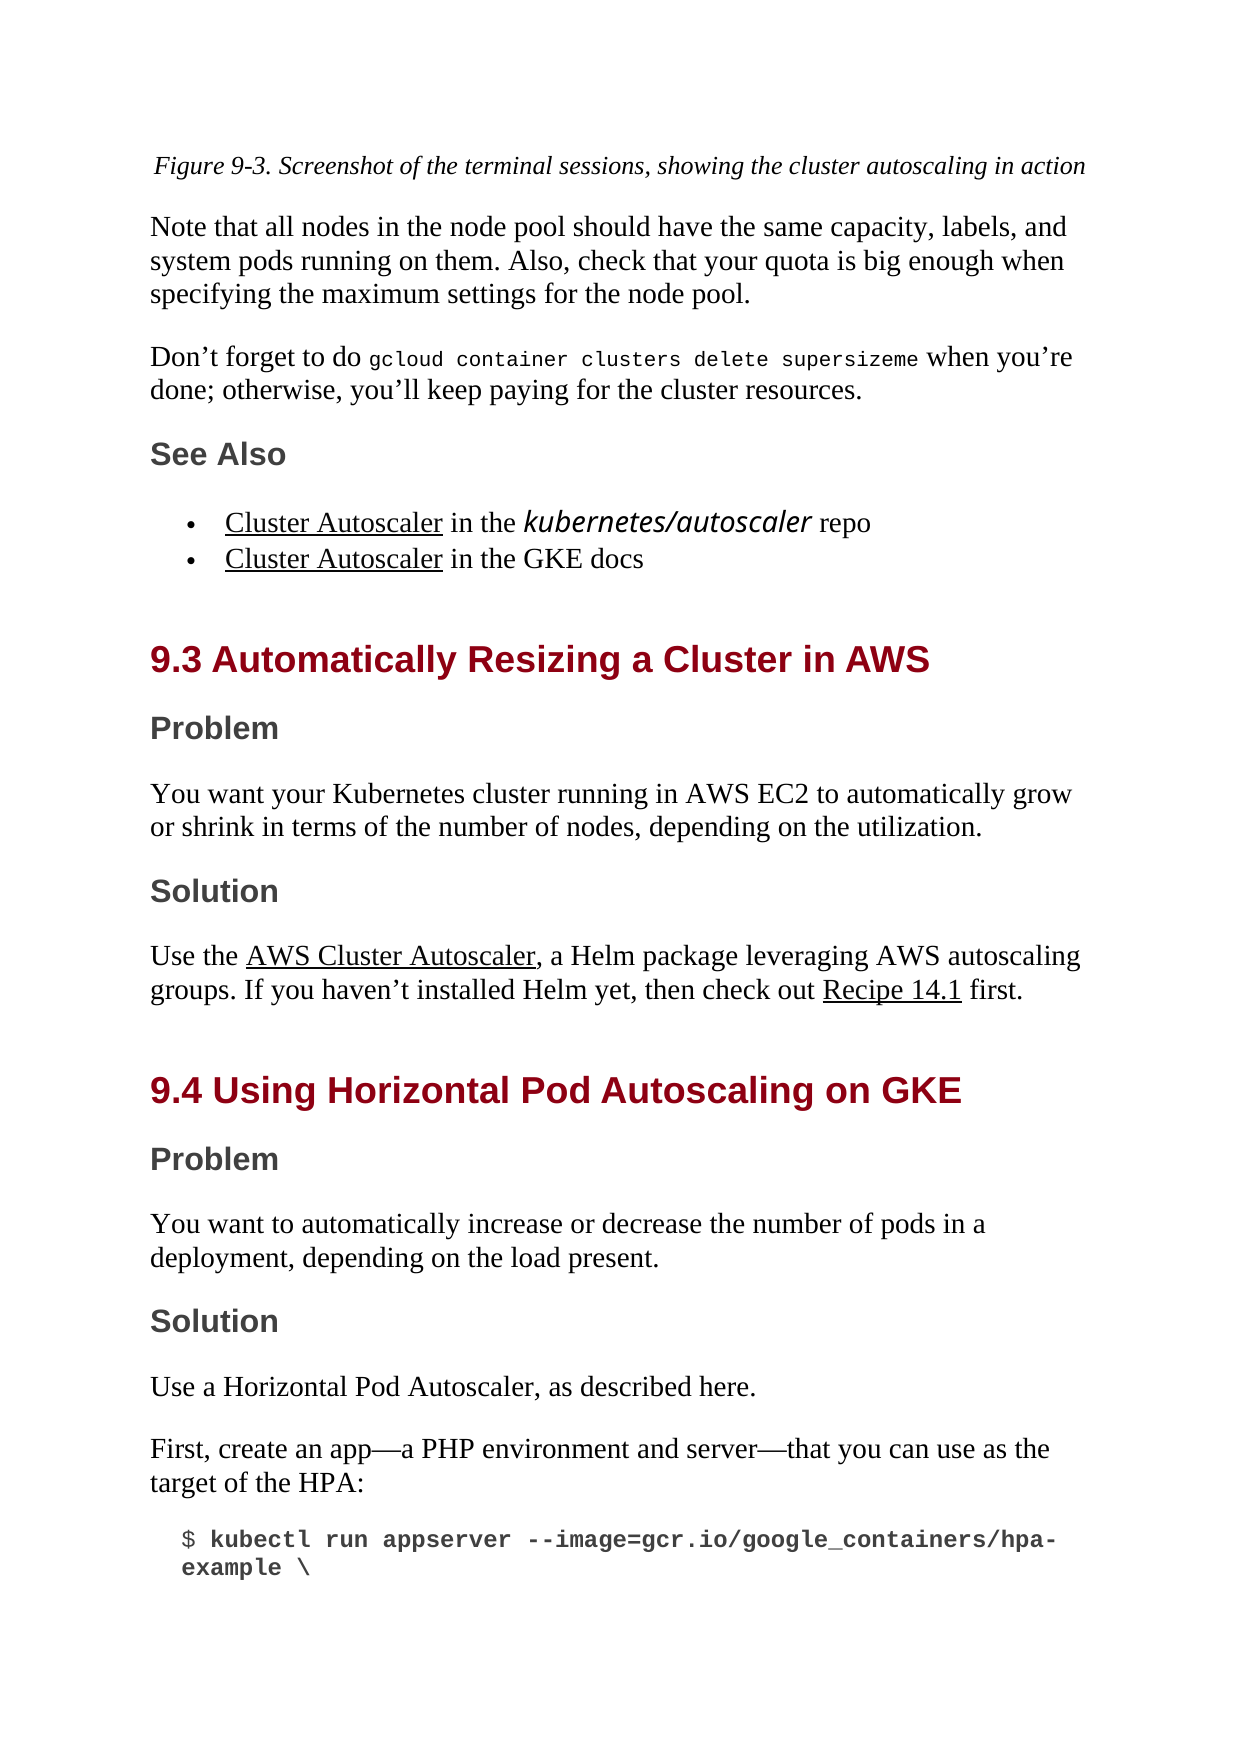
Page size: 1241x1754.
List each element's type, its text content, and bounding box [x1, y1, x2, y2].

list Cluster Autoscaler in the kubernetes/autoscaler repo [187, 501, 1090, 541]
text $ kubectl run appserver --image=gcr.io/google_containers/hpa-example \ [181, 1528, 1090, 1582]
text Solution [150, 1303, 1090, 1340]
text Use the AWS Cluster Autoscaler, a Helm package leveraging AWS autoscaling groups. If you haven’t installed Helm yet, then check out Recipe 14.1 first. [150, 938, 1090, 1005]
text Figure 9-3. Screenshot of the terminal sessions, showing the cluster autoscaling in action [150, 150, 1090, 180]
list Cluster Autoscaler in the GKE docs [187, 541, 1090, 575]
text Problem [150, 1140, 1090, 1177]
text See Also [150, 435, 1090, 472]
text Problem [150, 709, 1090, 747]
text You want to automatically increase or decrease the number of pods in a deployment, depending on the load present. [150, 1206, 1090, 1273]
text You want your Kubernetes cluster running in AWS EC2 to automatically grow or shrink in terms of the number of nodes, depending on the utilization. [150, 776, 1090, 843]
text First, create an app—a PHP environment and server—that you can use as the target of the HPA: [150, 1432, 1090, 1499]
text Don’t forget to do gcloud container clusters delete supersizeme when you’re done; otherwise, you’ll keep paying for the cluster resources. [150, 339, 1090, 406]
text Use a Horizontal Pod Autoscaler, as described here. [150, 1369, 1090, 1402]
text Note that all nodes in the node pool should have the same capacity, labels, and system pods running on them. Also, check that your quota is big enough when specifying the maximum settings for the node pool. [150, 209, 1090, 310]
text 9.4 Using Horizontal Pod Autoscaling on GKE [150, 1068, 1090, 1111]
text Solution [150, 872, 1090, 909]
text 9.3 Automatically Resizing a Cluster in AWS [150, 637, 1090, 680]
